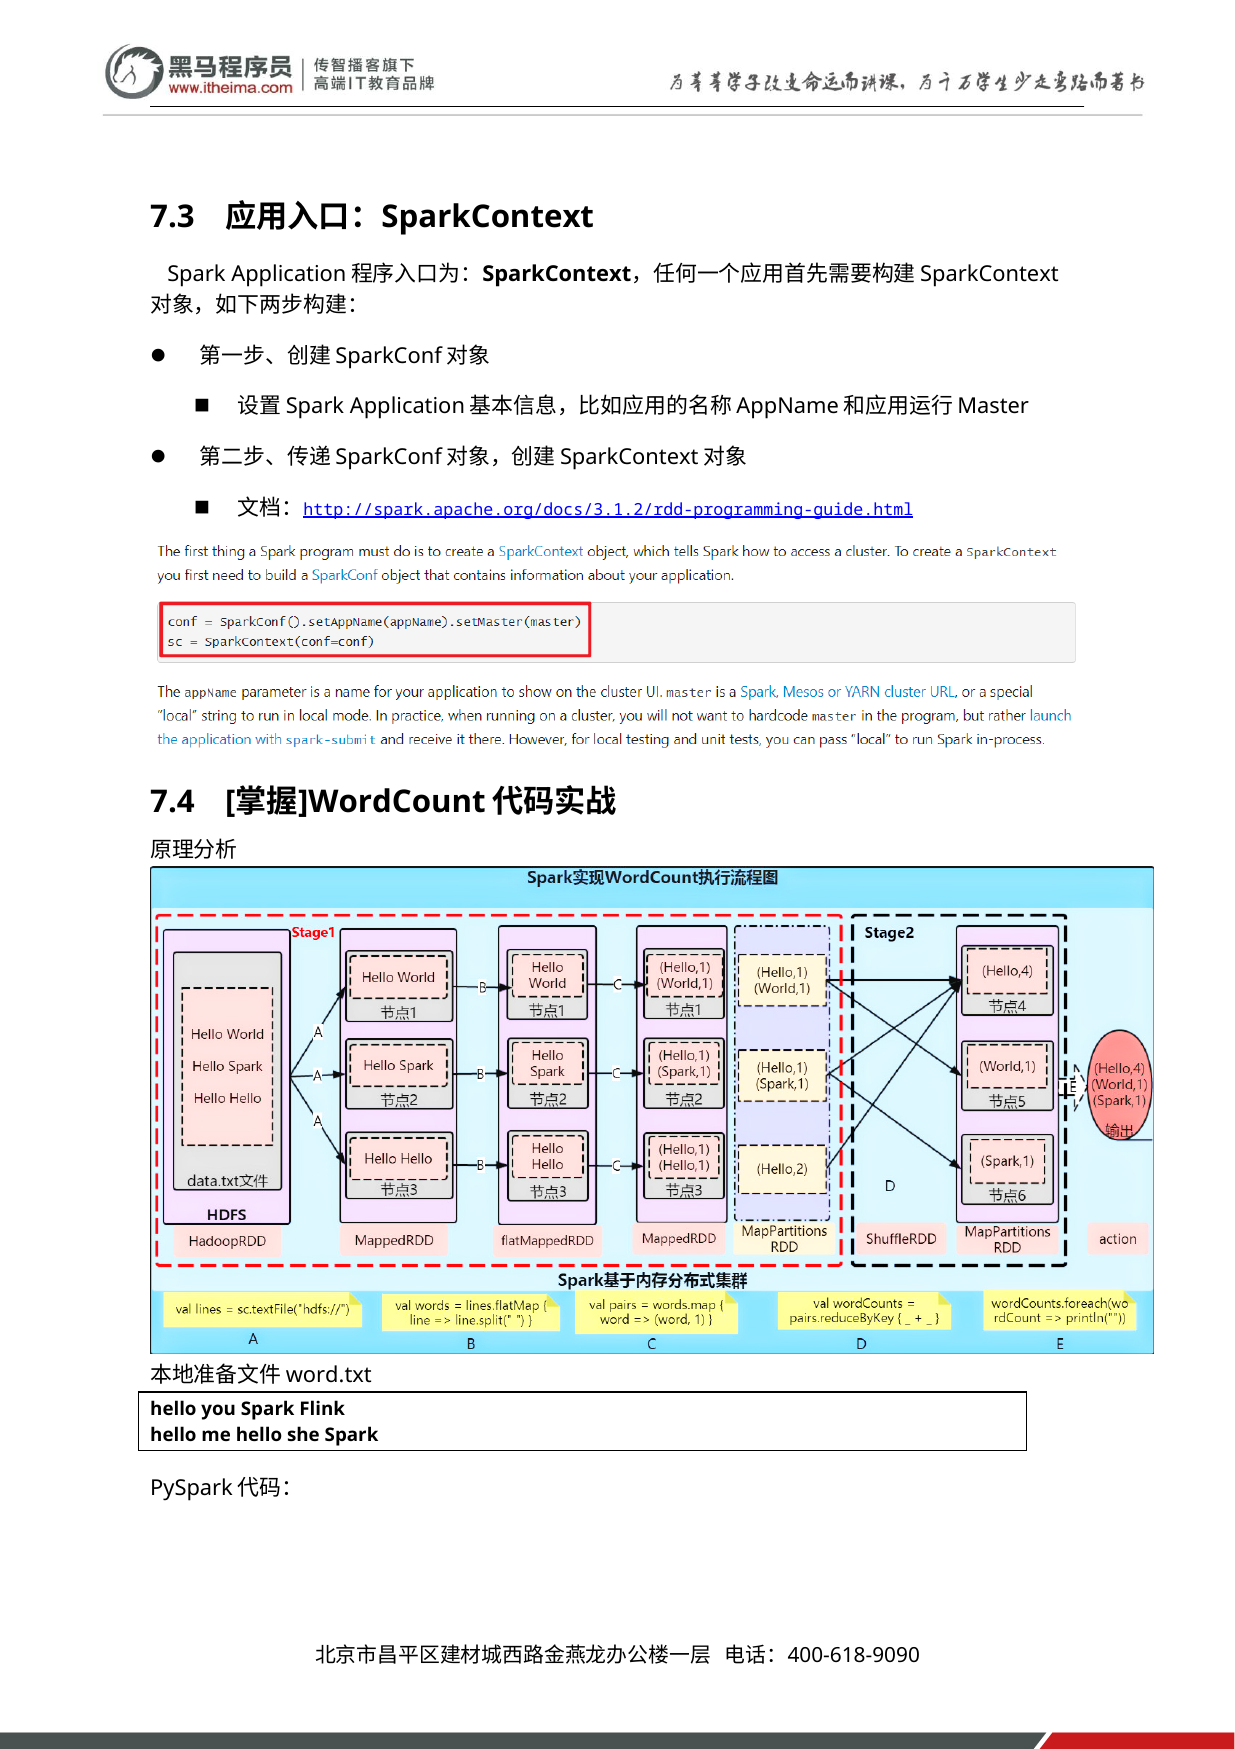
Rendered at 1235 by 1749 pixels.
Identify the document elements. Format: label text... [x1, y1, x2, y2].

list 文档：http://spark.apache.org/docs/3.1.2/rdd-programming-guide.html [194, 489, 1084, 521]
subtitle 应用入口：SparkContext [150, 192, 1084, 237]
list 第二步、传递SparkConf对象，创建SparkContext对象 [150, 439, 1084, 471]
picture [150, 866, 1154, 1354]
text 本地准备文件word.txt [150, 1357, 1084, 1388]
picture [0, 1673, 1235, 1749]
text 原理分析 [150, 832, 1084, 863]
text PySpark代码： [150, 1469, 1084, 1501]
text Spark Application程序入口为：SparkContext，任何一个应用首先需要构建SparkContext对象，如下两步构建： [150, 256, 1084, 319]
list 第一步、创建SparkConf对象 [150, 338, 1084, 370]
list 设置Spark Application基本信息，比如应用的名称AppName和应用运行Master [194, 388, 1084, 420]
picture [0, 0, 1235, 123]
subtitle [掌握]WordCount代码实战 [150, 776, 1084, 821]
table_header hello you Spark Flink hello me hello she Spark [139, 1393, 1026, 1450]
picture [150, 524, 1084, 766]
